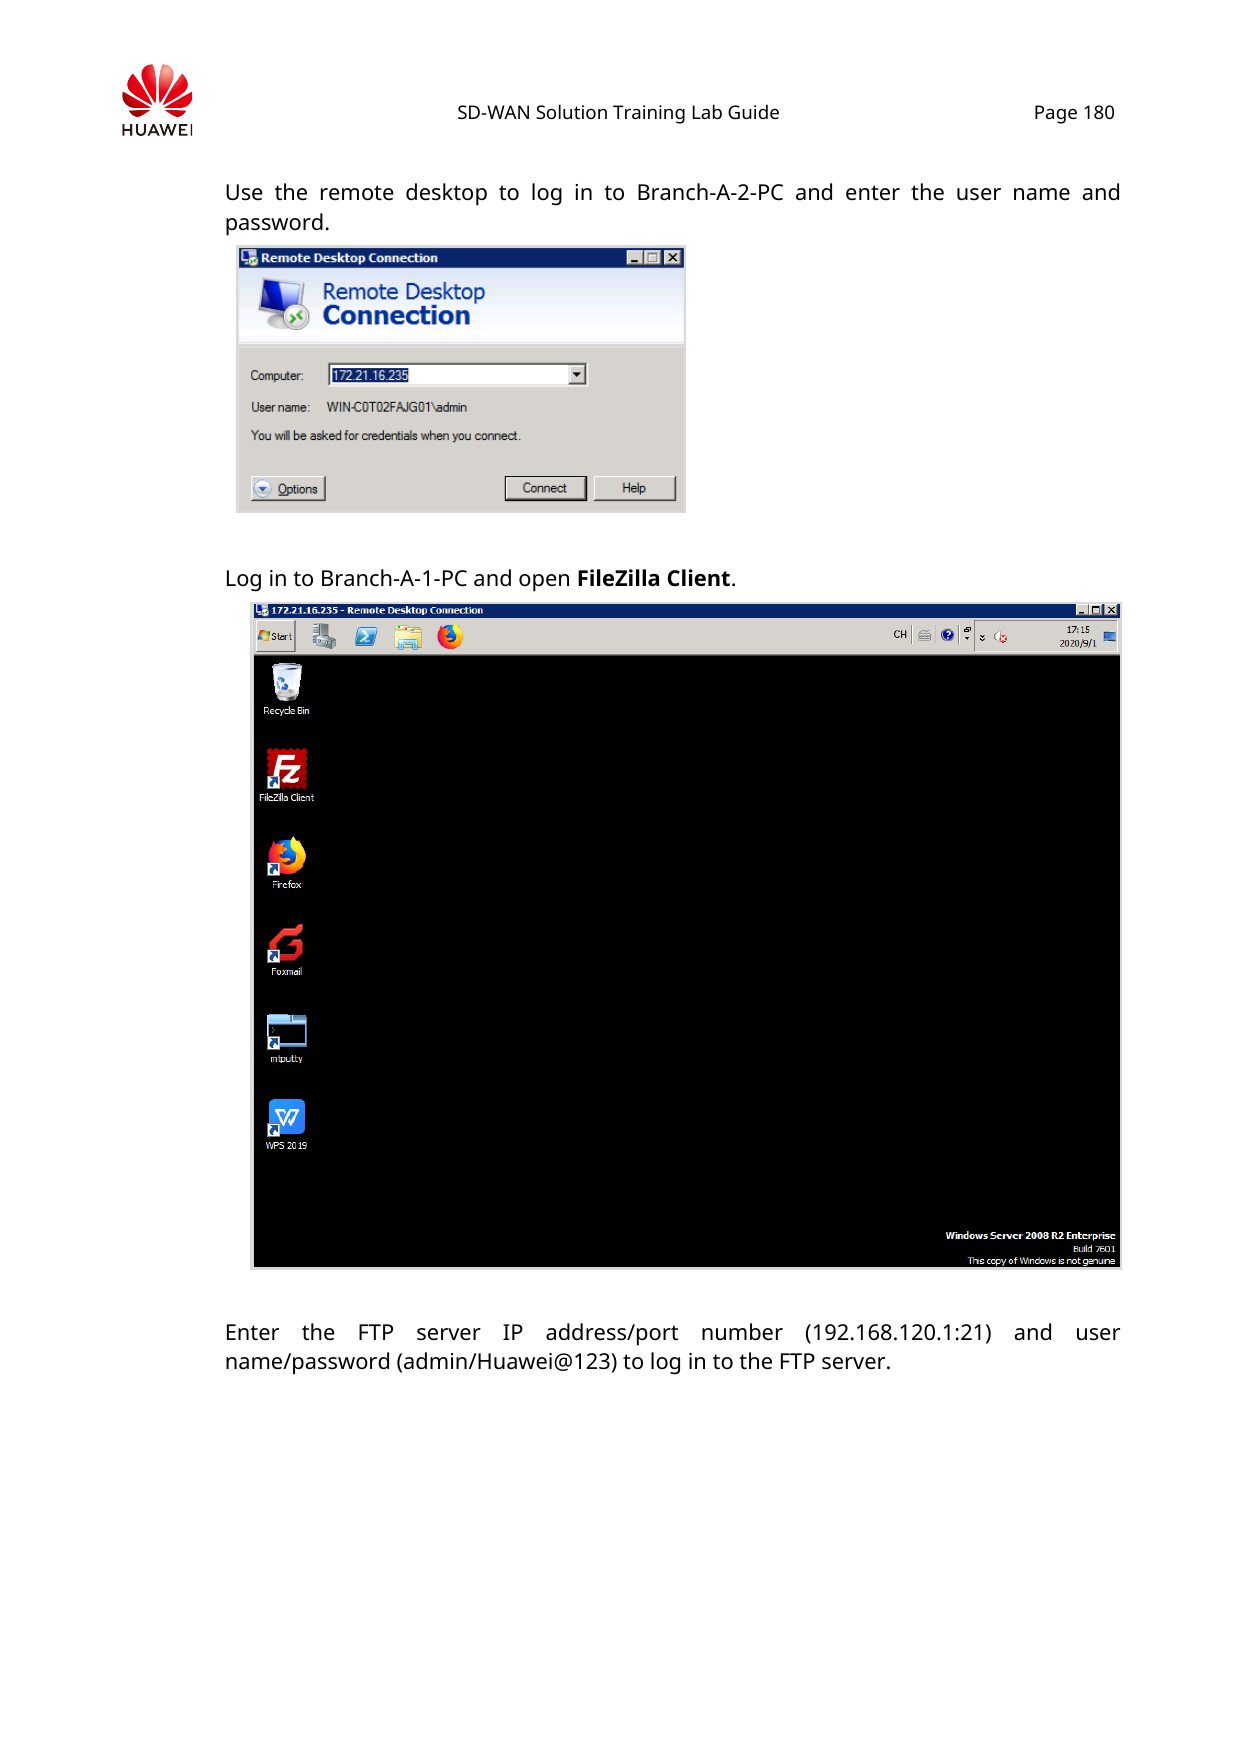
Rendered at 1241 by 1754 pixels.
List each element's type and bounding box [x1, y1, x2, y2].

picture [122, 64, 193, 136]
picture [238, 247, 684, 511]
picture [252, 604, 1120, 1268]
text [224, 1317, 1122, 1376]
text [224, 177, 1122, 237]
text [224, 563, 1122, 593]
